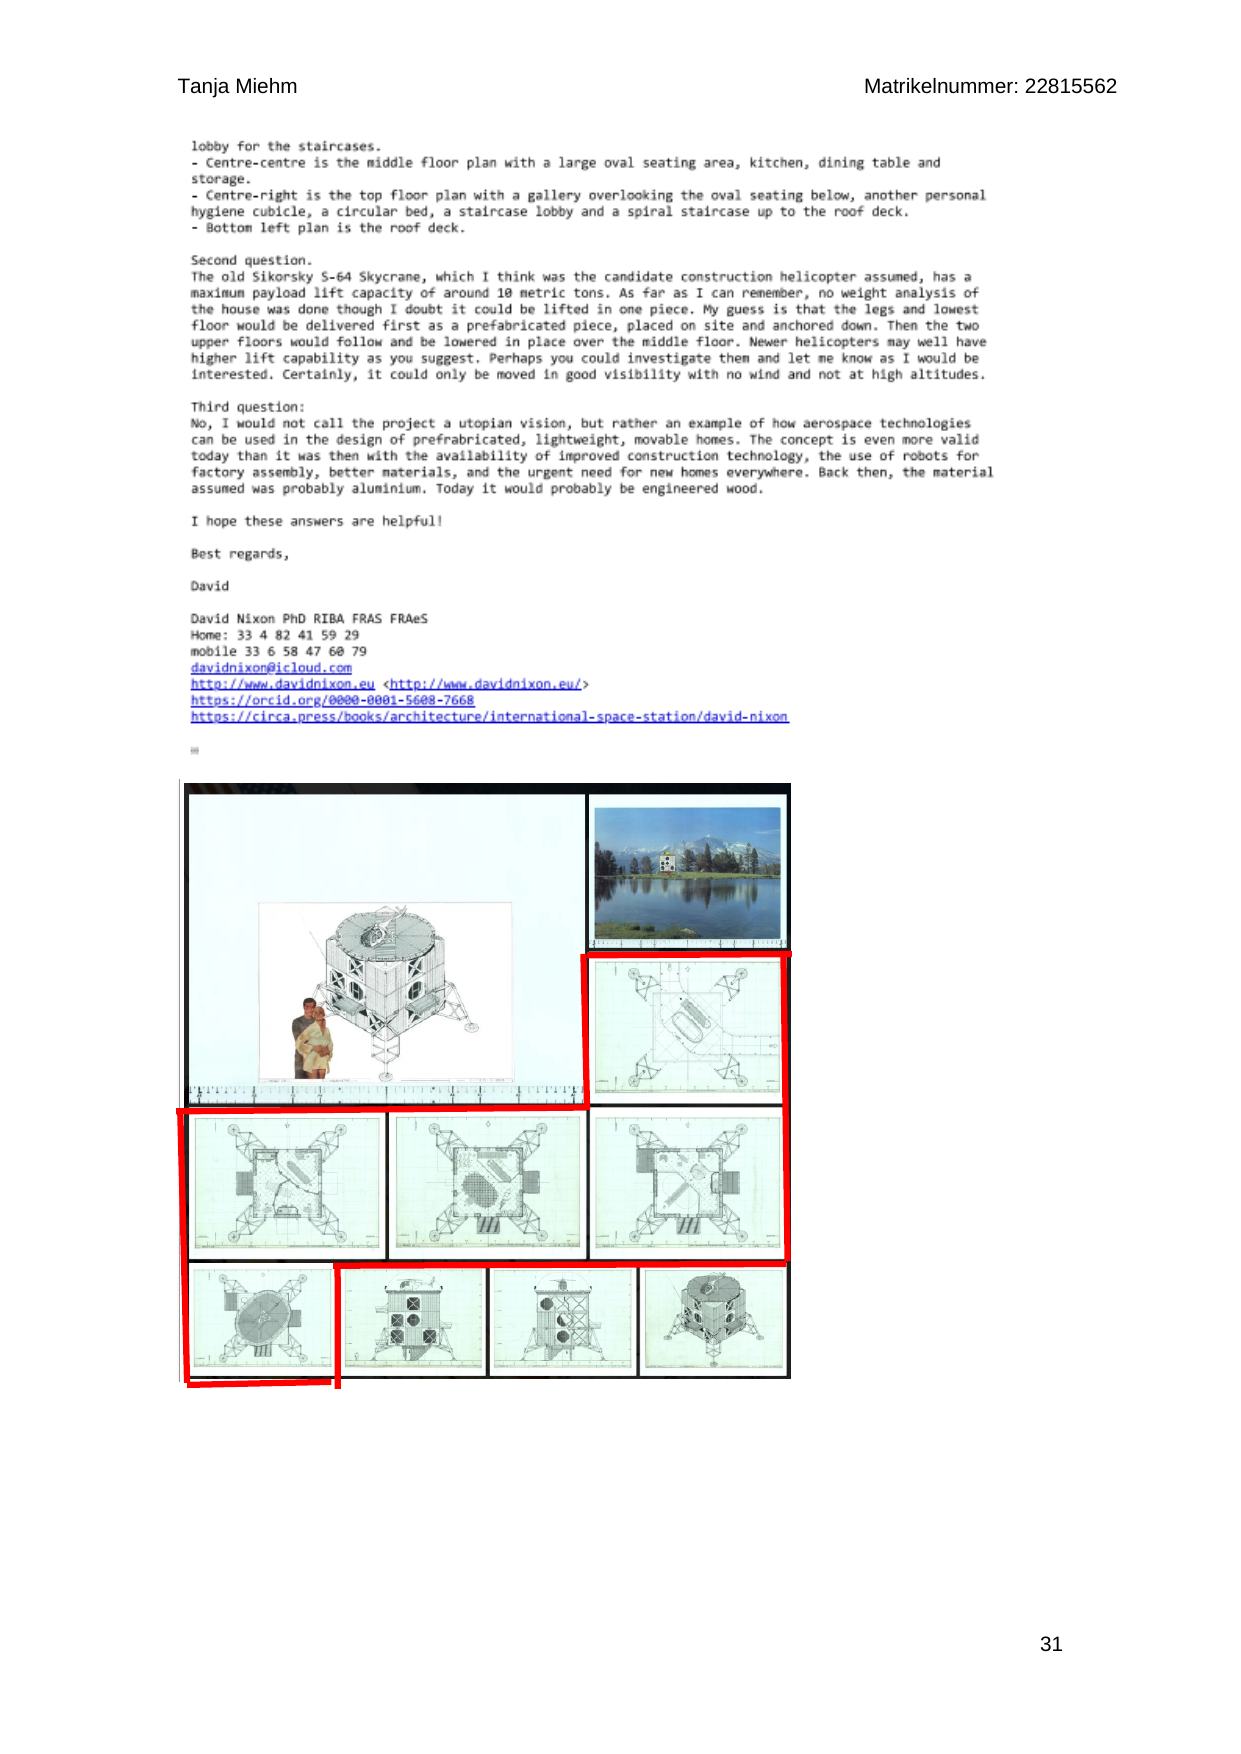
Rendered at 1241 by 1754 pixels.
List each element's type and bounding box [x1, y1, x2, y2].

picture [184, 958, 784, 1382]
picture [177, 779, 798, 1382]
picture [177, 1146, 183, 1382]
picture [177, 121, 1012, 768]
